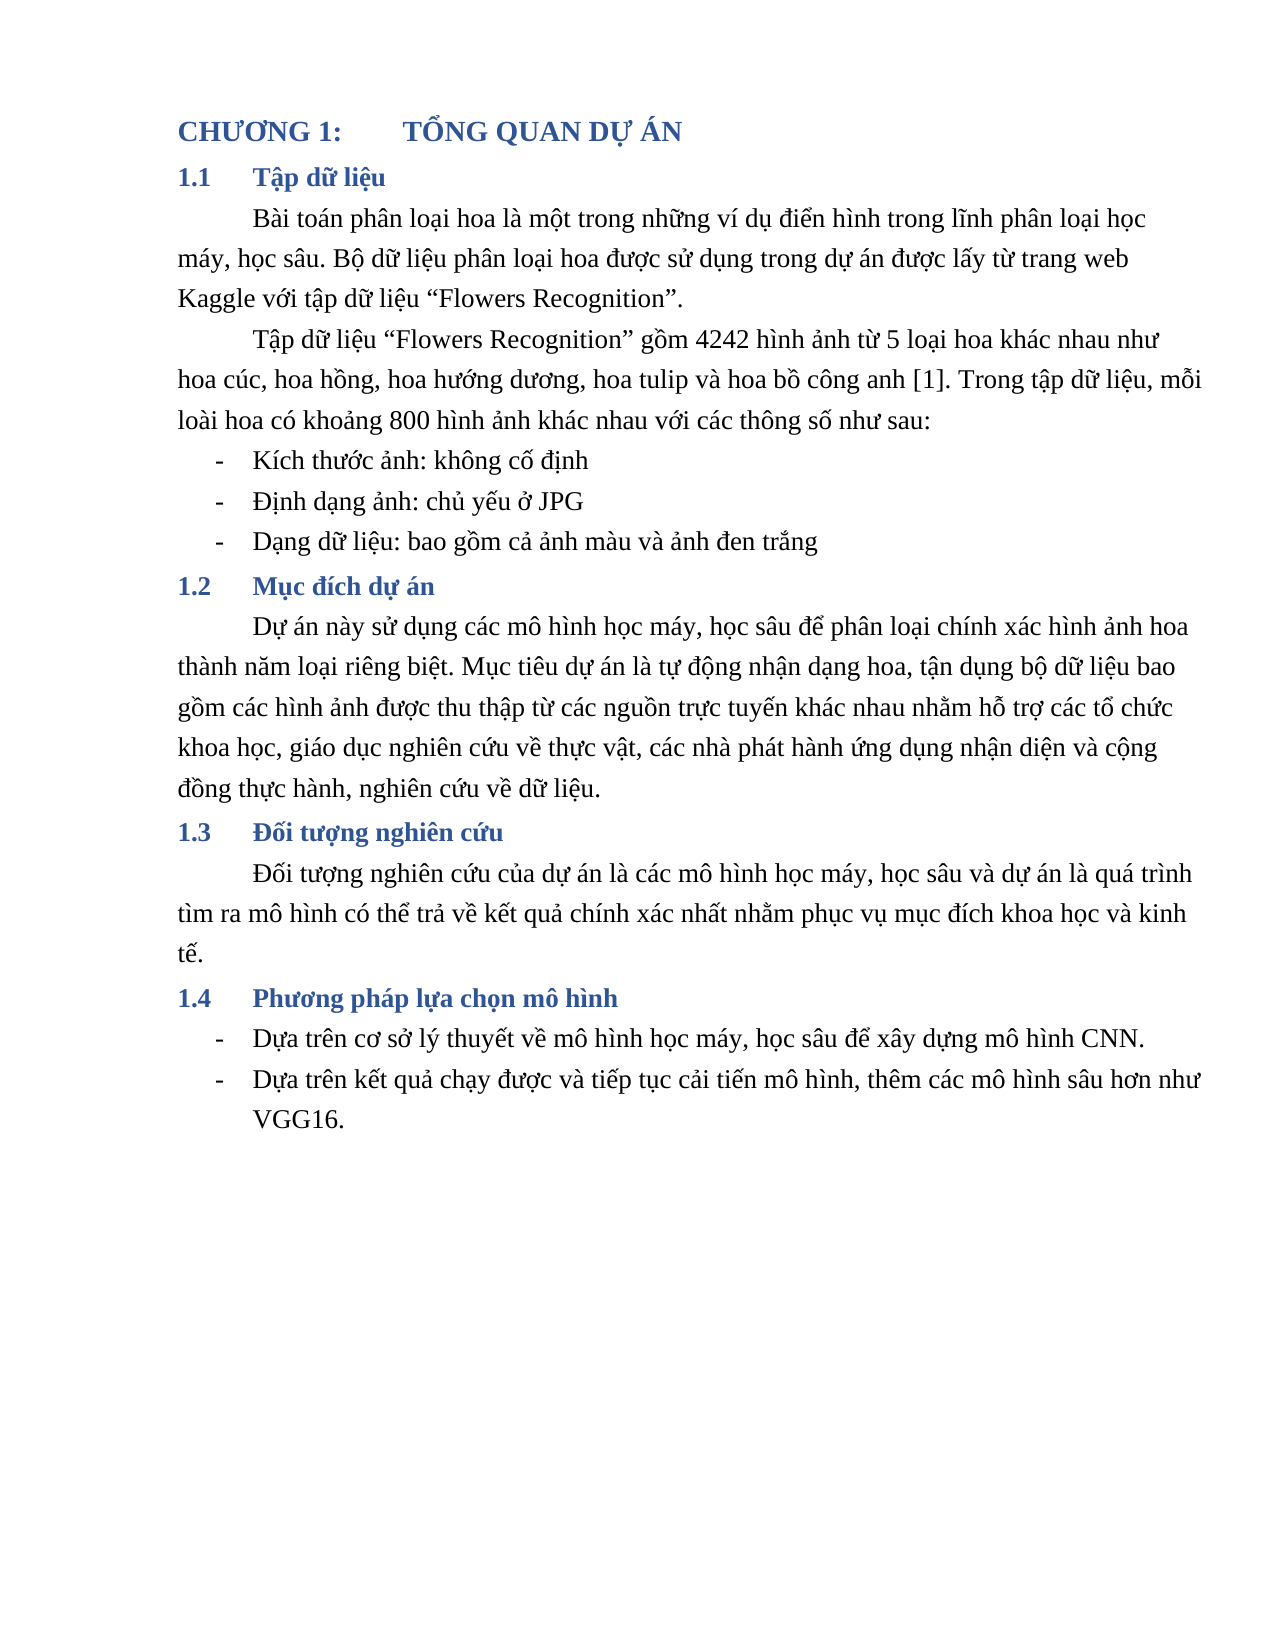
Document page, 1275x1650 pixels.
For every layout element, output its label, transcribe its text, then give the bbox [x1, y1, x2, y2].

text Tập dữ liệu “Flowers Recognition” gồm 4242 hình ảnh từ 5 loại hoa khác nhau như hoa cúc, hoa hồng, hoa hướng dương, hoa tulip và hoa bồ công anh. Trong tập dữ liệu, mỗi loài hoa có khoảng 800 hình ảnh khác nhau với các thông số như sau: [177, 323, 1204, 435]
subtitle Phương pháp lựa chọn mô hình [177, 982, 1204, 1013]
text Dự án này sử dụng các mô hình học máy, học sâu để phân loại chính xác hình ảnh hoa thành năm loại riêng biệt. Mục tiêu dự án là tự động nhận dạng hoa, tận dụng bộ dữ liệu bao gồm các hình ảnh được thu thập từ các nguồn trực tuyến khác nhau nhằm hỗ trợ các tổ chức khoa học, giáo dục nghiên cứu về thực vật, các nhà phát hành ứng dụng nhận diện và cộng đồng thực hành, nghiên cứu về dữ liệu. [177, 610, 1204, 803]
subtitle Tập dữ liệu [177, 161, 1204, 192]
text Đối tượng nghiên cứu của dự án là các mô hình học máy, học sâu và dự án là quá trình tìm ra mô hình có thể trả về kết quả chính xác nhất nhằm phục vụ mục đích khoa học và kinh tế. [177, 857, 1204, 969]
list Định dạng ảnh: chủ yếu ở JPG [215, 485, 1204, 516]
list Dạng dữ liệu: bao gồm cả ảnh màu và ảnh đen trắng [215, 525, 1204, 556]
list Dựa trên kết quả chạy được và tiếp tục cải tiến mô hình, thêm các mô hình sâu hơn như VGG16. [215, 1063, 1204, 1134]
subtitle TỔNG QUAN DỰ ÁN [177, 114, 1204, 147]
list Dựa trên cơ sở lý thuyết về mô hình học máy, học sâu để xây dựng mô hình CNN. [215, 1023, 1204, 1054]
subtitle Đối tượng nghiên cứu [177, 816, 1204, 847]
text Bài toán phân loại hoa là một trong những ví dụ điển hình trong lĩnh phân loại học máy, học sâu. Bộ dữ liệu phân loại hoa được sử dụng trong dự án được lấy từ trang web Kaggle với tập dữ liệu “Flowers Recognition”. [177, 202, 1204, 314]
list Kích thước ảnh: không cố định [215, 444, 1204, 475]
subtitle Mục đích dự án [177, 570, 1204, 601]
